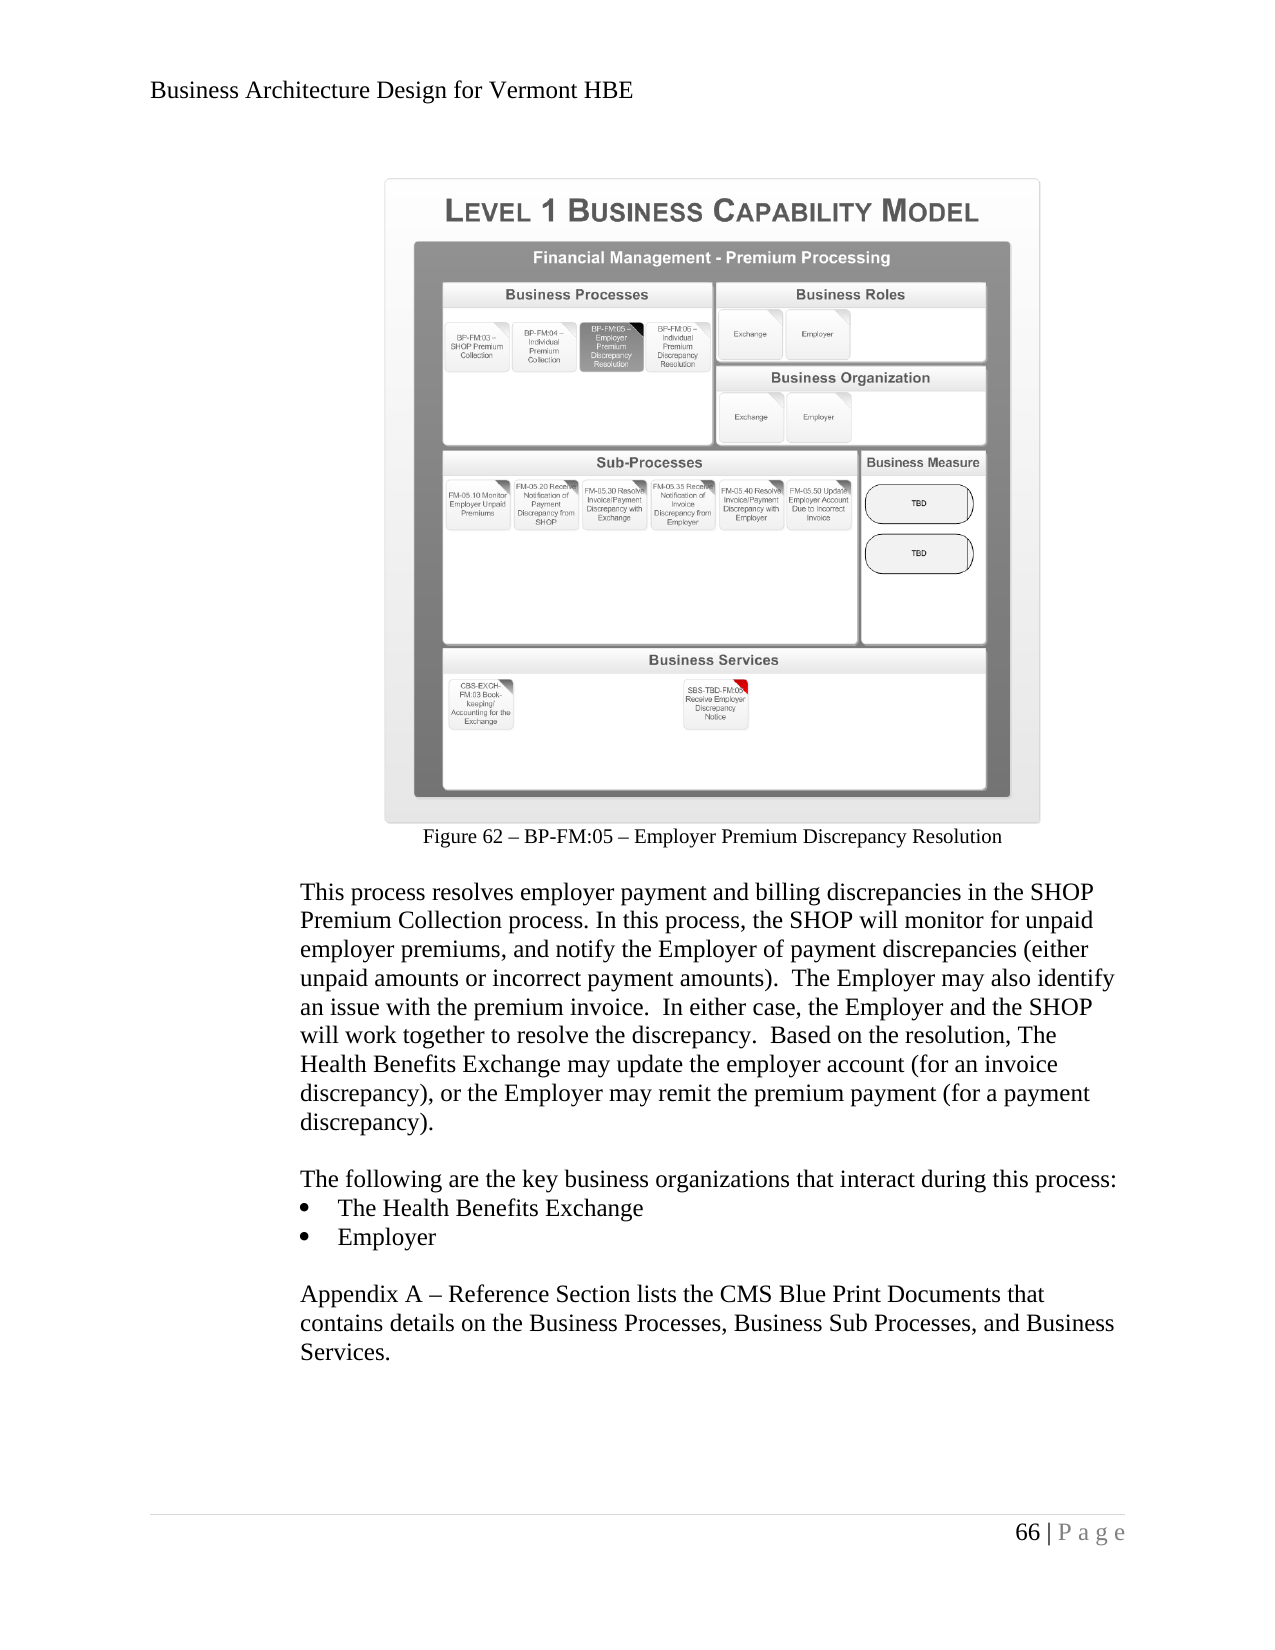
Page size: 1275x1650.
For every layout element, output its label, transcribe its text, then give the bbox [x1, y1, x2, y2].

text Appendix A – Reference Section lists the CMS Blue Print Documents that contains details on the Business Processes, Business Sub Processes, and Business Services. [300, 1279, 1125, 1365]
picture [384, 178, 1041, 824]
list Employer [300, 1222, 1125, 1250]
text This process resolves employer payment and billing discrepancies in the SHOP Premium Collection process. In this process, the SHOP will monitor for unpaid employer premiums, and notify the Employer of payment discrepancies (either unpaid amounts or incorrect payment amounts). The Employer may also identify an issue with the premium invoice. In either case, the Employer and the SHOP will work together to resolve the discrepancy. Based on the resolution, The Health Benefits Exchange may update the employer account (for an invoice discrepancy), or the Employer may remit the premium payment (for a payment discrepancy). [300, 877, 1125, 1135]
list The Health Benefits Exchange [300, 1193, 1125, 1222]
text The following are the key business organizations that interact during this process: [300, 1164, 1125, 1193]
